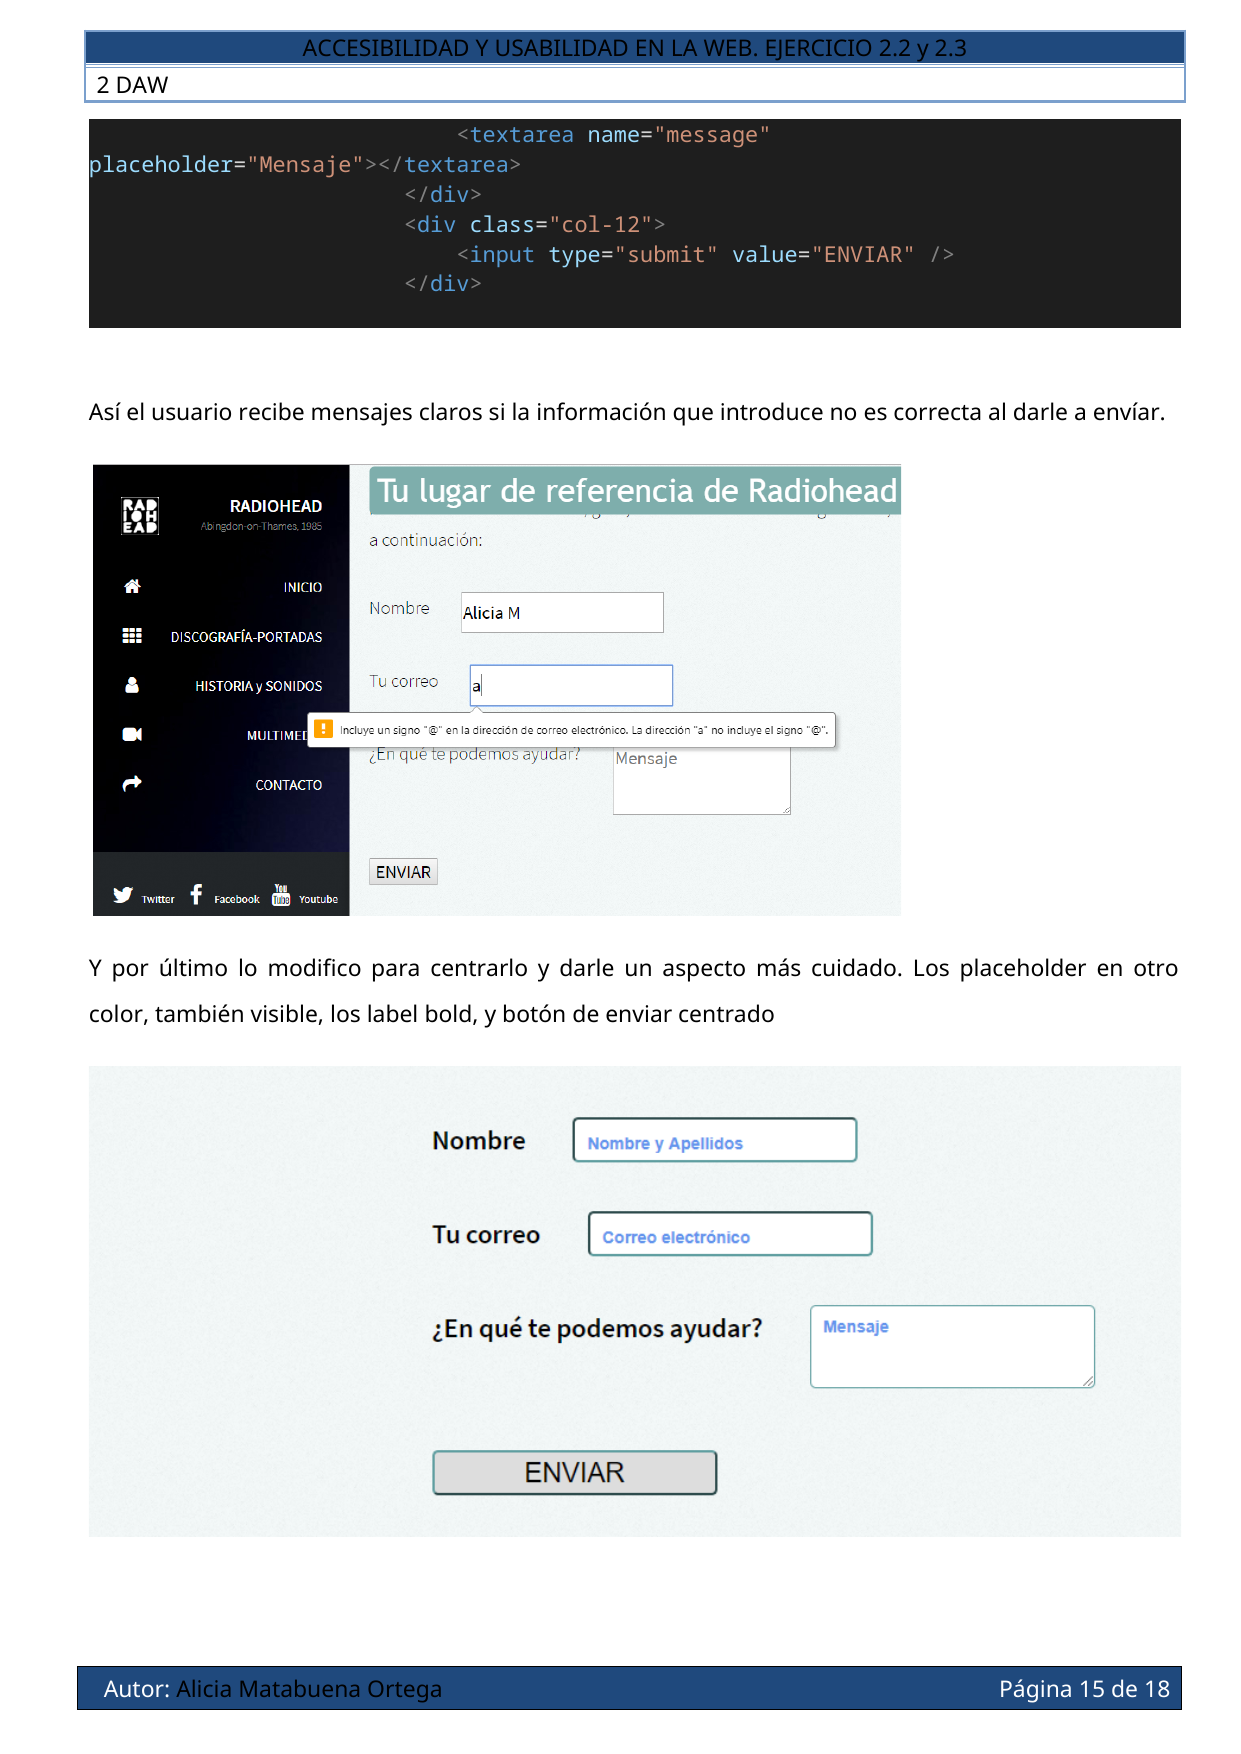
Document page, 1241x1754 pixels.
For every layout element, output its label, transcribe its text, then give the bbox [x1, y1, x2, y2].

picture [93, 463, 902, 916]
text </div> [89, 268, 1181, 298]
text <textarea name="message" placeholder="Mensaje"></textarea> [89, 119, 1181, 179]
text <input type="submit" value="ENVIAR" /> [89, 239, 1181, 268]
text <div class="col-12"> [89, 209, 1181, 239]
picture [88, 1066, 1182, 1537]
text Así el usuario recibe mensajes claros si la información que introduce no es correcta al darle a envíar. [89, 396, 1181, 427]
text </div> [89, 179, 1181, 209]
text Y por último lo modifico para centrarlo y darle un aspecto más cuidado. Los placeholder en otro color, también visible, los label bold, y botón de enviar centrado [89, 951, 1181, 1029]
